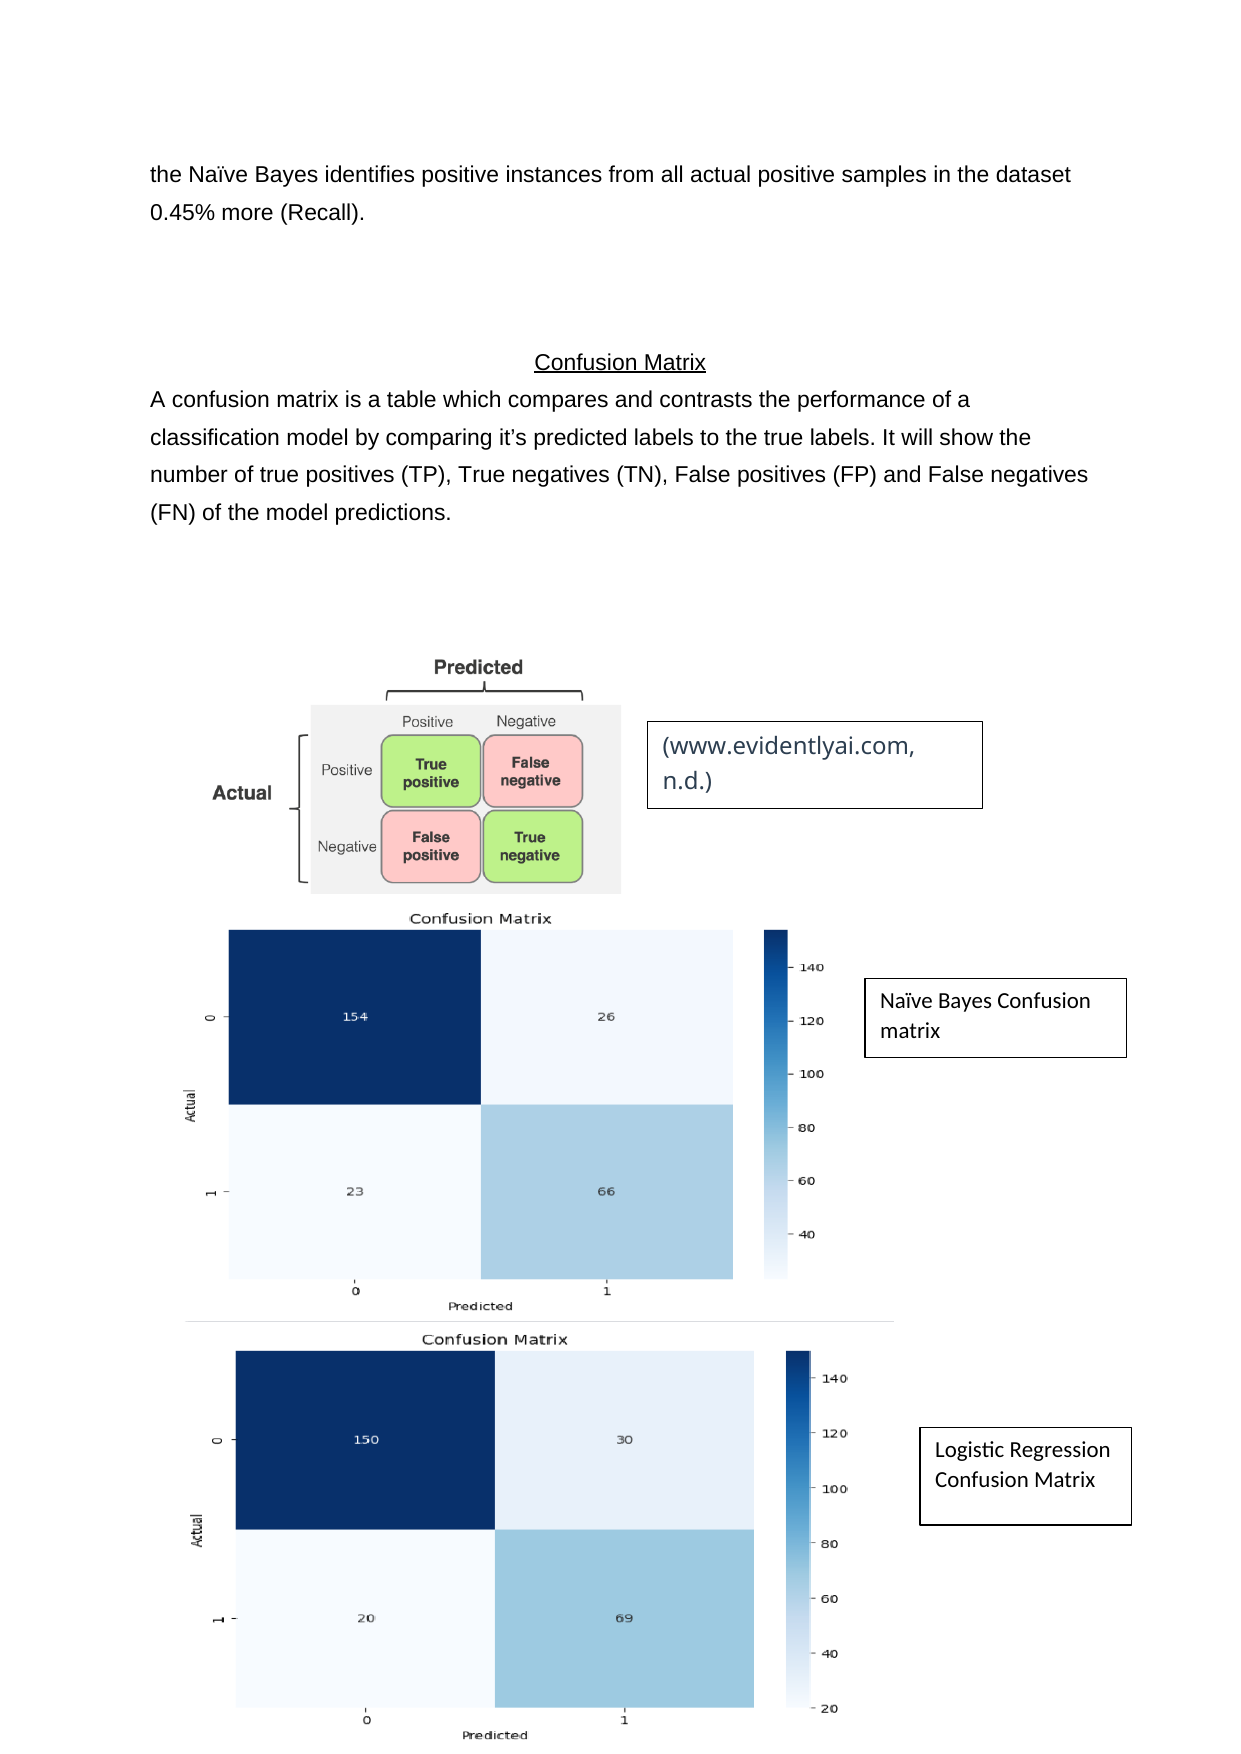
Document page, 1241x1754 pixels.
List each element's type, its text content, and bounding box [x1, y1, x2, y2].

picture [172, 905, 840, 1316]
text A confusion matrix is a table which compares and contrasts the performance of a classification model by comparing it’s predicted labels to the true labels. It will show the number of true positives (TP), True negatives (TN), False positives (FP) and False negatives (FN) of the model predictions. [150, 375, 1090, 525]
picture [209, 646, 622, 894]
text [150, 150, 1090, 225]
picture [150, 1321, 894, 1754]
text Confusion Matrix [150, 337, 1090, 375]
